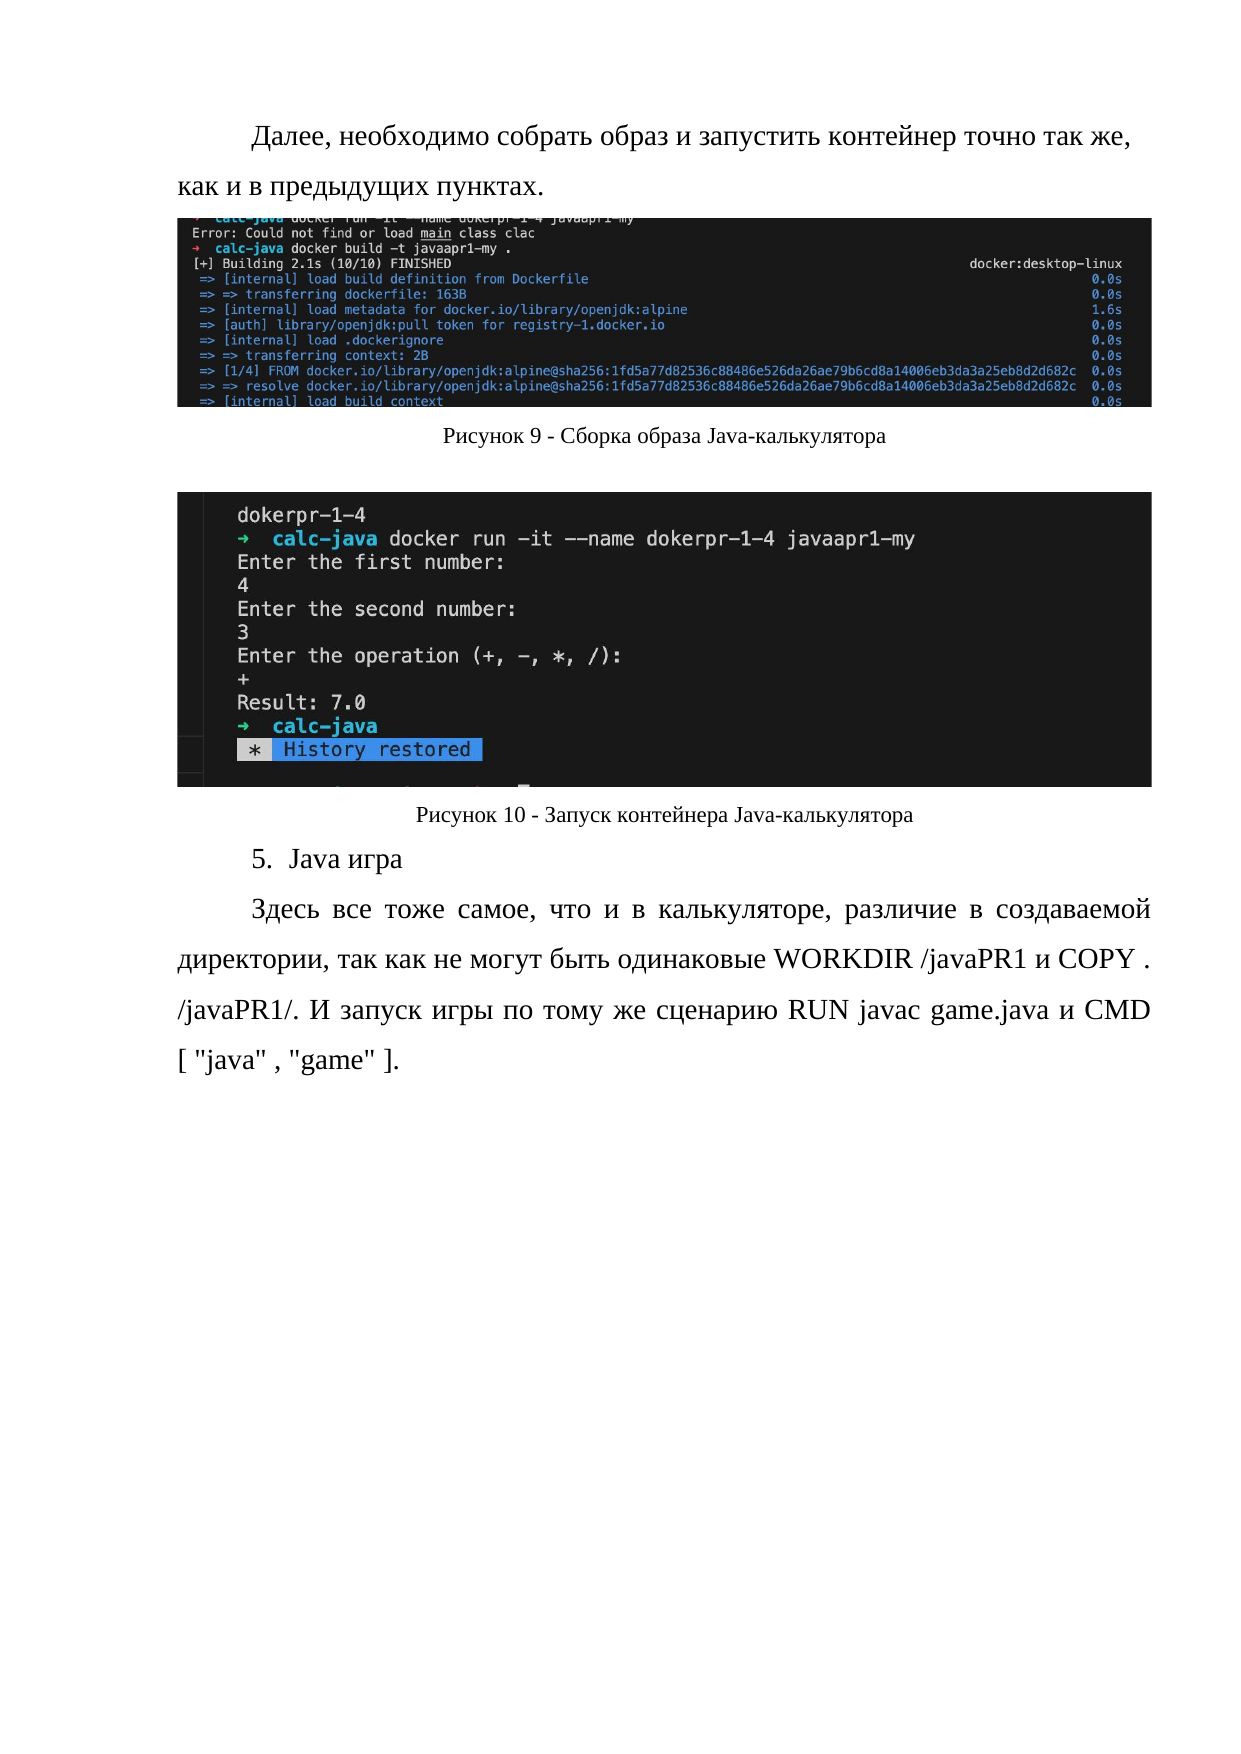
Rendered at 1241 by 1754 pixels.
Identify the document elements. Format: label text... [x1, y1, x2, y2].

text Здесь все тоже самое, что и в калькуляторе, различие в создаваемой директории, так как не могут быть одинаковые WORKDIR /javaPR1 и COPY . /javaPR1/. И запуск игры по тому же сценарию RUN javac game.java и CMD [ "java" , "game" ]. [177, 891, 1152, 1076]
text Далее, необходимо собрать образ и запустить контейнер точно так же, как и в предыдущих пунктах. [177, 118, 1152, 202]
picture [177, 492, 1152, 787]
text Рисунок 9 - Сборка образа Java-калькулятора [177, 422, 1152, 448]
list Java игра [251, 841, 1152, 874]
text Рисунок 10 - Запуск контейнера Java-калькулятора [177, 802, 1152, 828]
picture [177, 218, 1152, 407]
